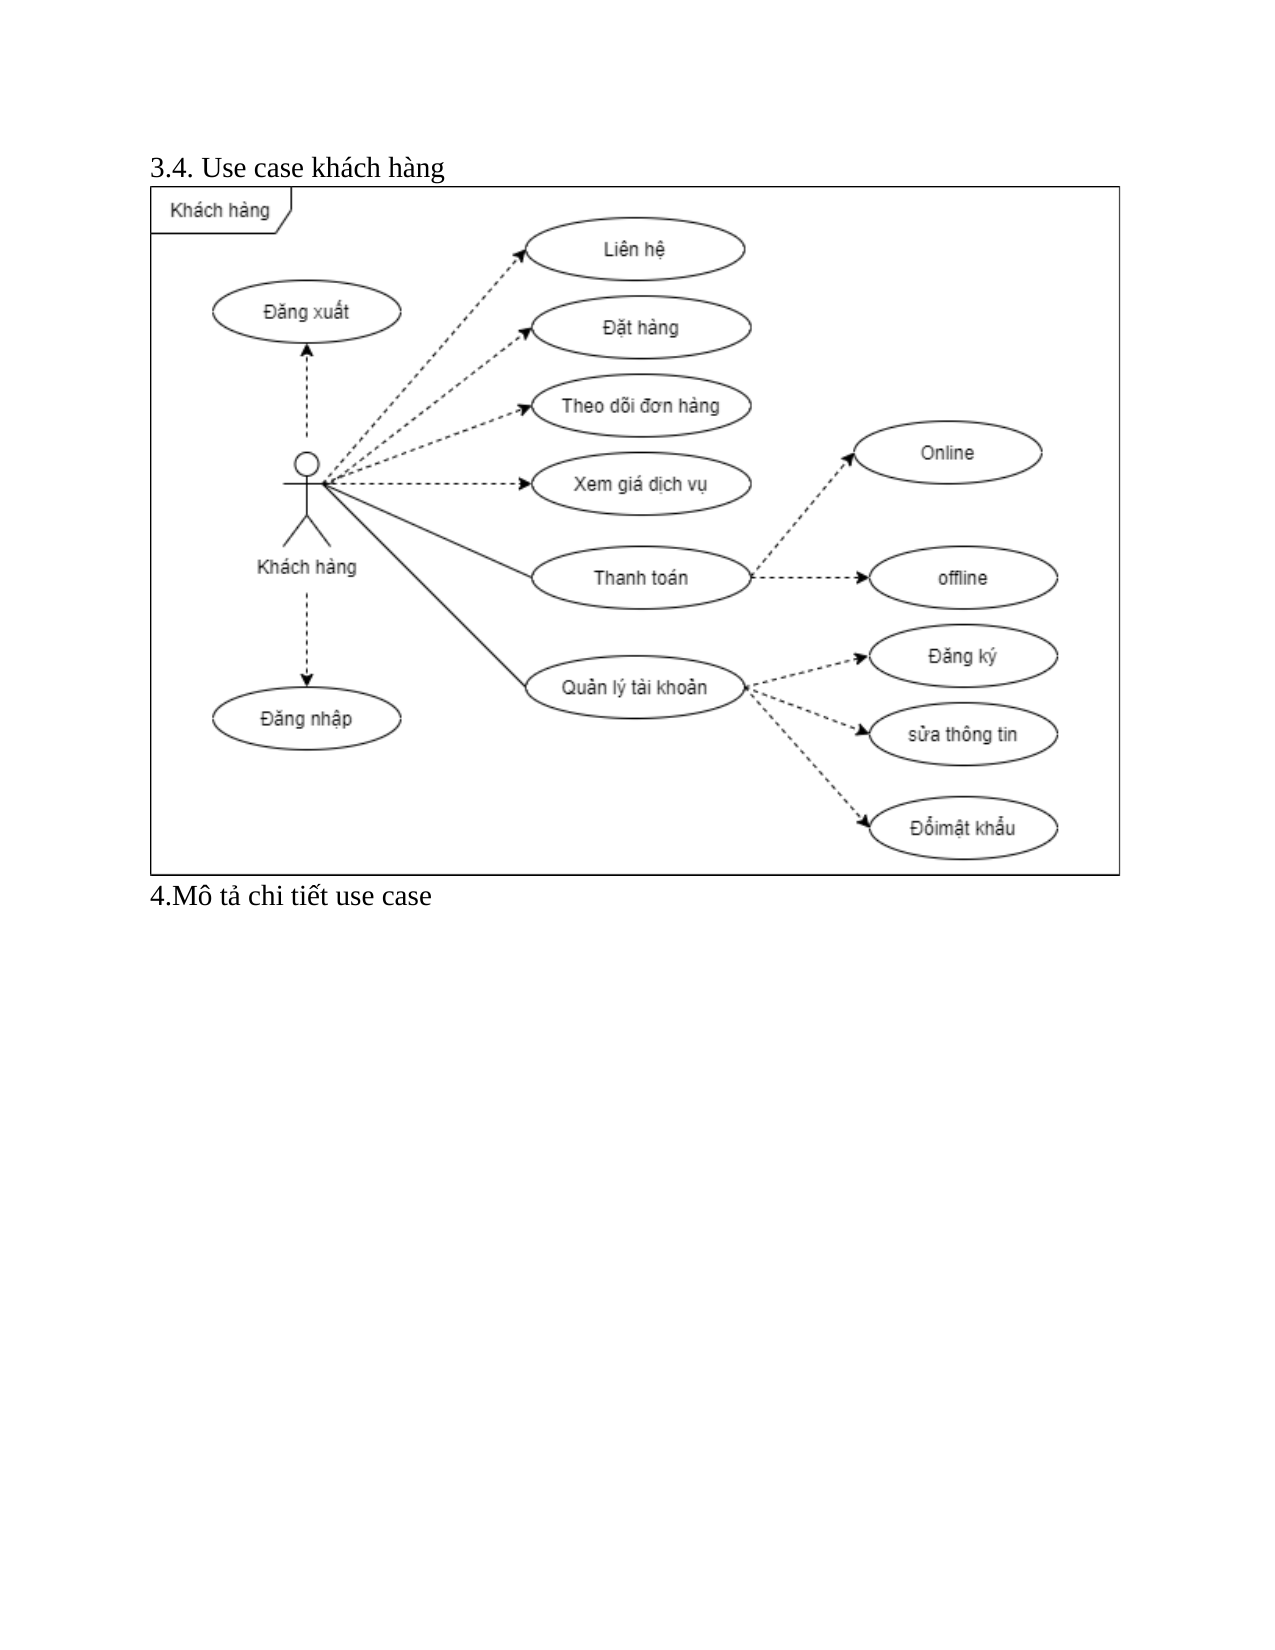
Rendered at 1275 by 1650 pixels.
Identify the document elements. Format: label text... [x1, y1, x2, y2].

subtitle 3.4. Use case khách hàng [150, 150, 1125, 183]
picture [150, 186, 1121, 876]
